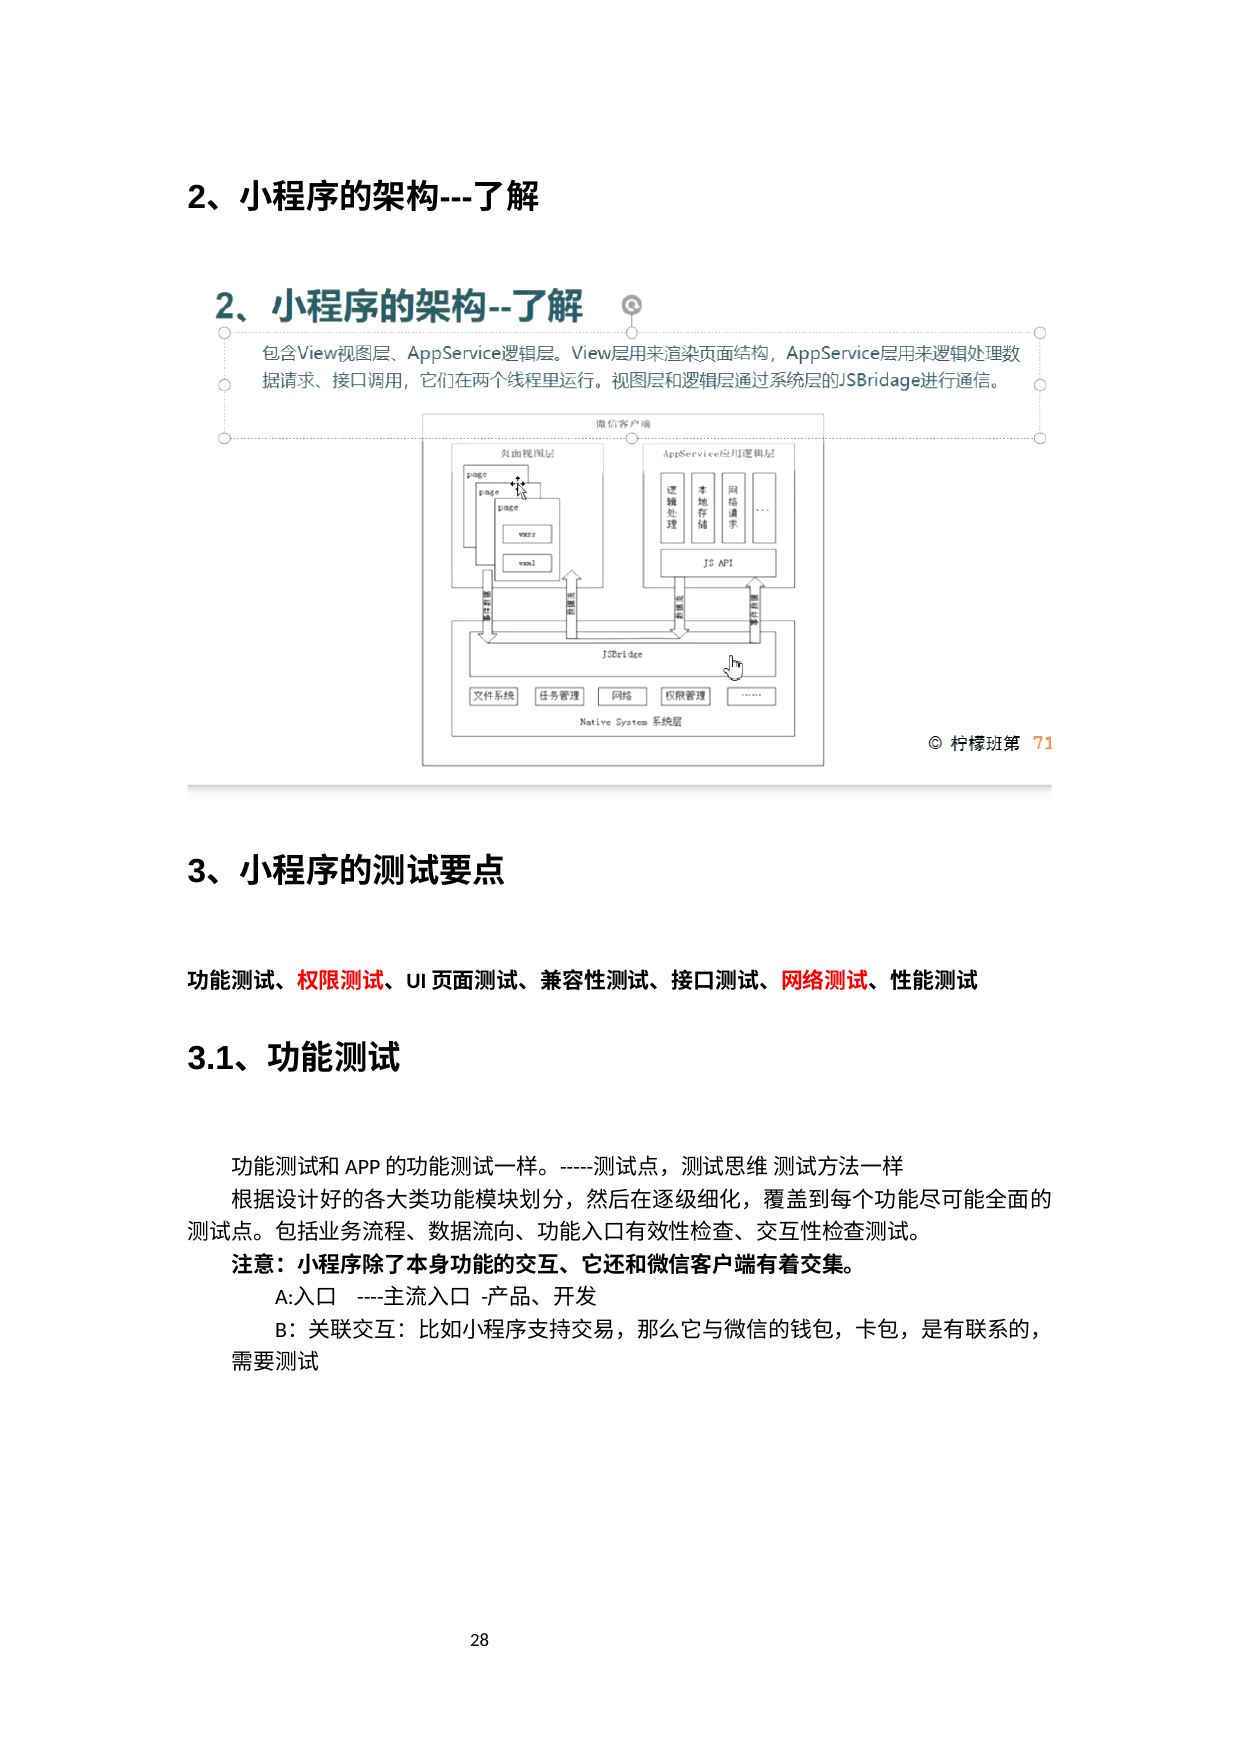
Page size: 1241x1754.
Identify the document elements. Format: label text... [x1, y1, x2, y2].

picture [187, 288, 1052, 799]
subtitle 3.1、功能测试 [187, 1022, 1053, 1087]
text A:入口 ----主流入口 -产品、开发 [231, 1279, 1053, 1311]
list 功能测试、权限测试、UI页面测试、兼容性测试、接口测试、网络测试、性能测试 [187, 963, 1053, 995]
text 根据设计好的各大类功能模块划分，然后在逐级细化，覆盖到每个功能尽可能全面的测试点。包括业务流程、数据流向、功能入口有效性检查、交互性检查测试。 [187, 1181, 1053, 1246]
subtitle 小程序的测试要点 [187, 836, 1053, 901]
text 功能测试和APP的功能测试一样。-----测试点，测试思维 测试方法一样 [187, 1149, 1053, 1181]
text 注意：小程序除了本身功能的交互、它还和微信客户端有着交集。 [187, 1246, 1053, 1279]
text B：关联交互：比如小程序支持交易，那么它与微信的钱包，卡包，是有联系的，需要测试 [231, 1311, 1053, 1376]
subtitle 小程序的架构---了解 [187, 162, 1053, 227]
